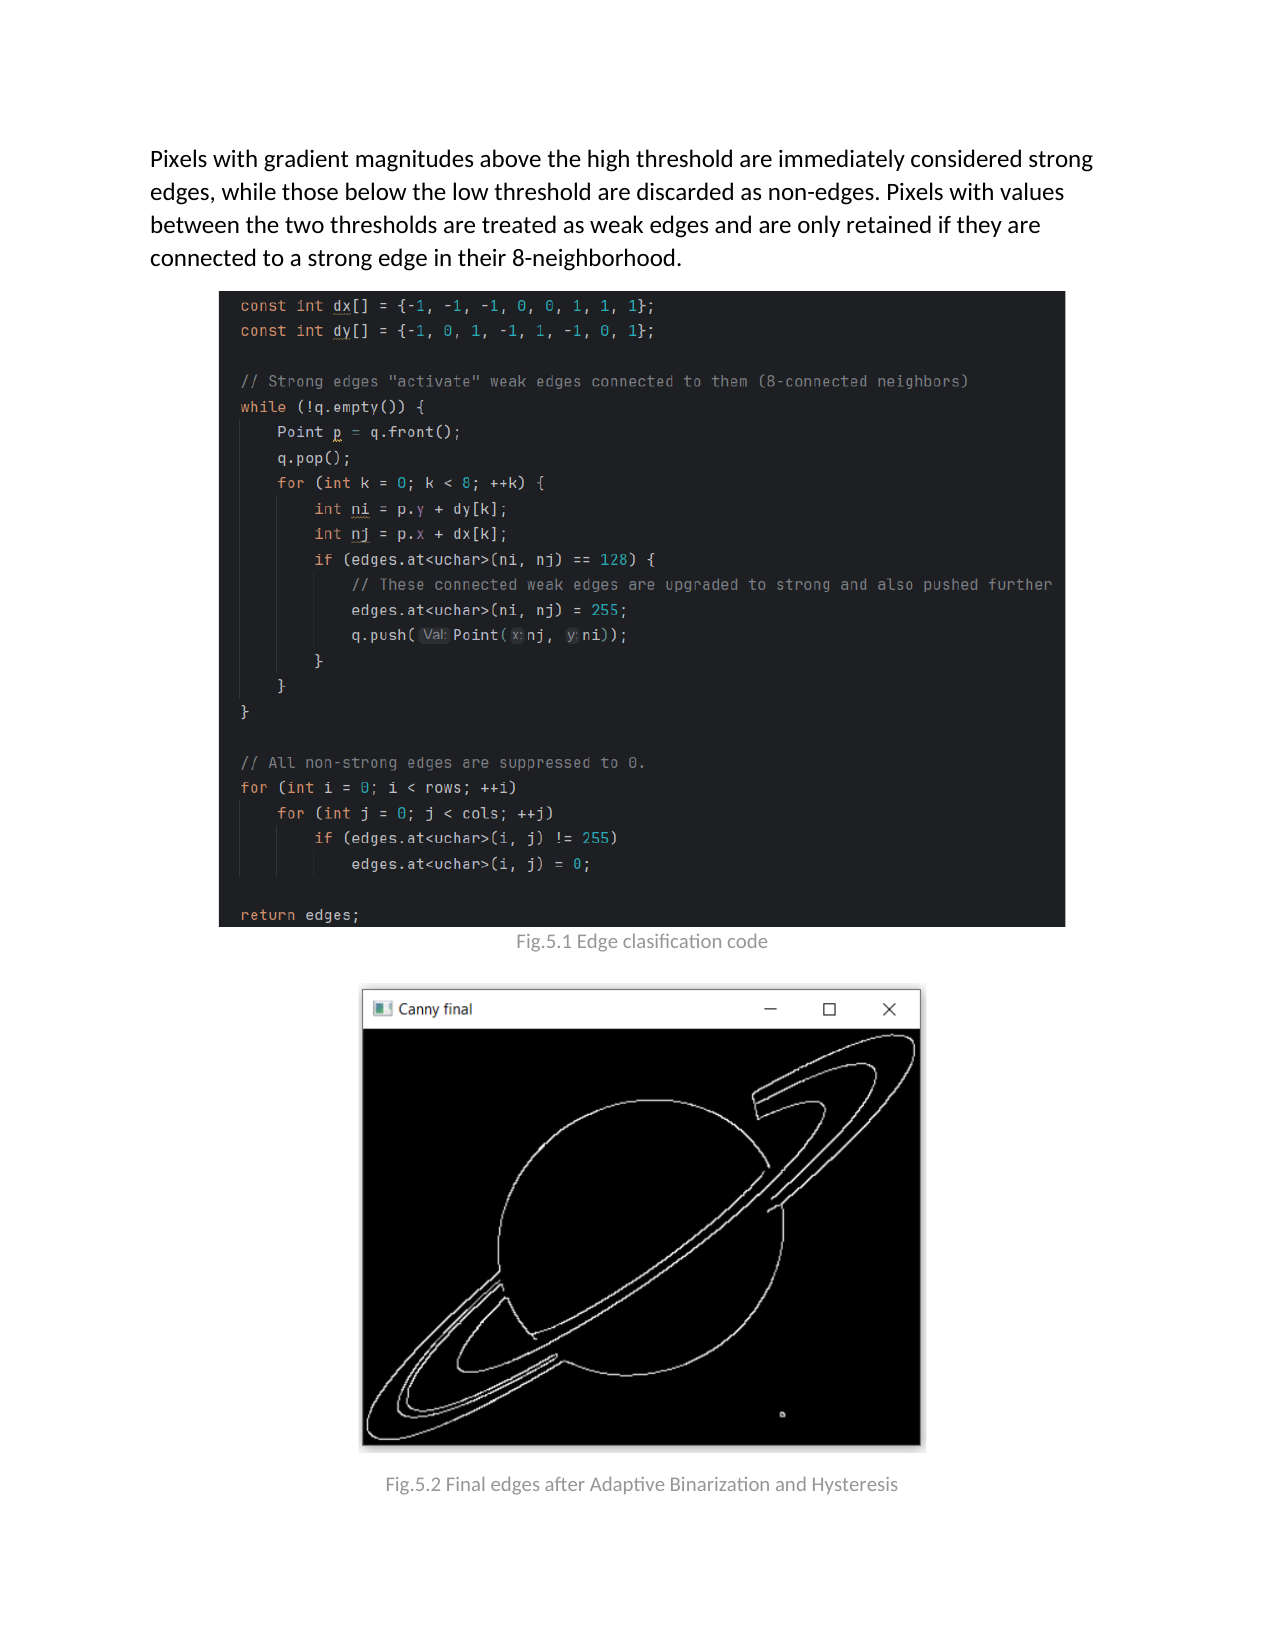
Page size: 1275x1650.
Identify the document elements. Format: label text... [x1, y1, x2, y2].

text Fig.5.1 Edge clasification code [150, 928, 1134, 954]
text Fig.5.2 Final edges after Adaptive Binarization and Hysteresis [297, 1472, 1134, 1497]
text Pixels with gradient magnitudes above the high threshold are immediately considered strong edges, while those below the low threshold are discarded as non-edges. Pixels with values between the two thresholds are treated as weak edges and are only retained if they are connected to a strong edge in their 8-neighborhood. [150, 143, 1134, 273]
picture [358, 983, 927, 1453]
picture [218, 291, 1066, 927]
